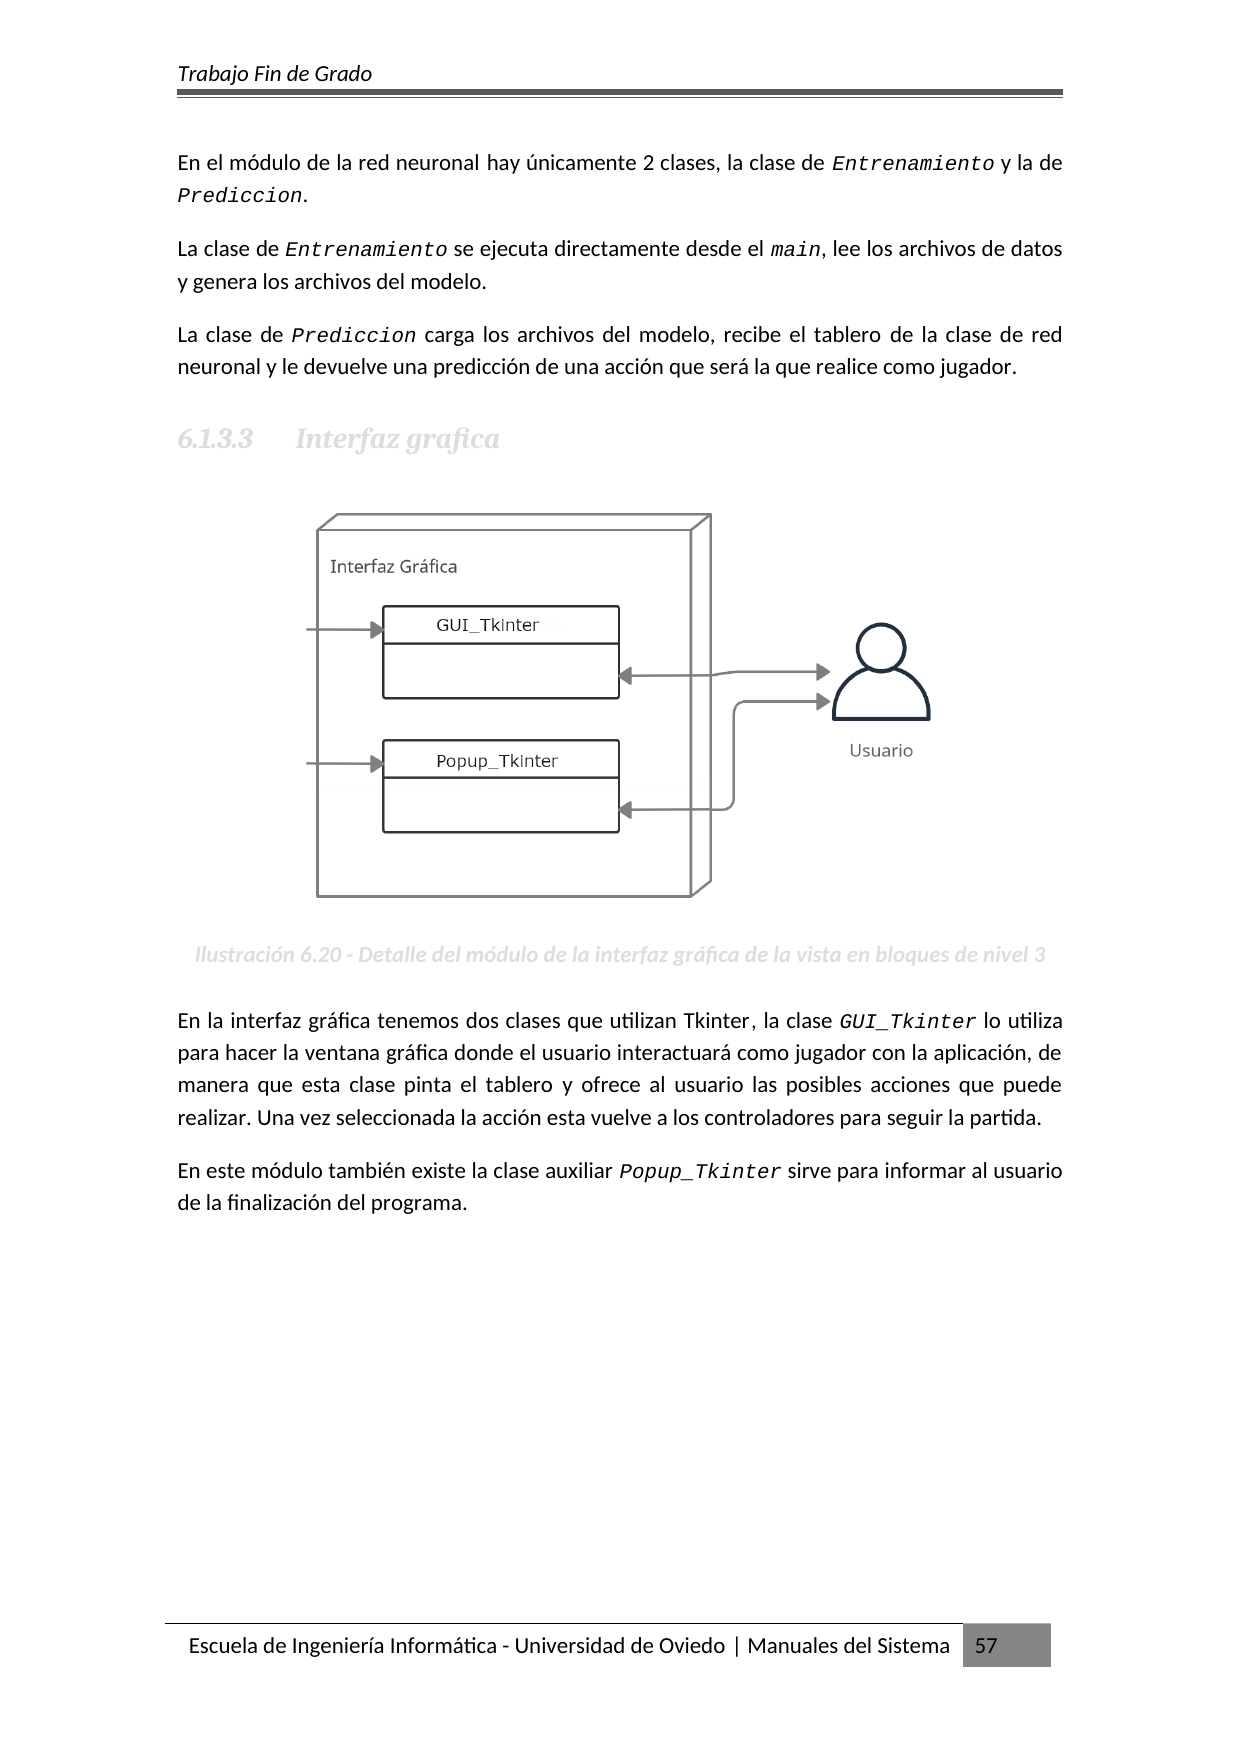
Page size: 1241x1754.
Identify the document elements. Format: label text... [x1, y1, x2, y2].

text En la interfaz gráfica tenemos dos clases que utilizan Tkinter, la clase GUI_Tkinter lo utiliza para hacer la ventana gráfica donde el usuario interactuará como jugador con la aplicación, de manera que esta clase pinta el tablero y ofrece al usuario las posibles acciones que puede realizar. Una vez seleccionada la acción esta vuelve a los controladores para seguir la partida. [177, 1006, 1063, 1131]
picture [306, 485, 934, 916]
subtitle Interfaz grafica [177, 422, 1063, 456]
text En este módulo también existe la clase auxiliar Popup_Tkinter sirve para informar al usuario de la finalización del programa. [177, 1156, 1063, 1217]
text La clase de Entrenamiento se ejecuta directamente desde el main, lee los archivos de datos y genera los archivos del modelo. [177, 234, 1063, 295]
text En el módulo de la red neuronal hay únicamente 2 clases, la clase de Entrenamiento y la de Prediccion. [177, 148, 1063, 209]
text La clase de Prediccion carga los archivos del modelo, recibe el tablero de la clase de red neuronal y le devuelve una predicción de una acción que será la que realice como jugador. [177, 320, 1063, 381]
